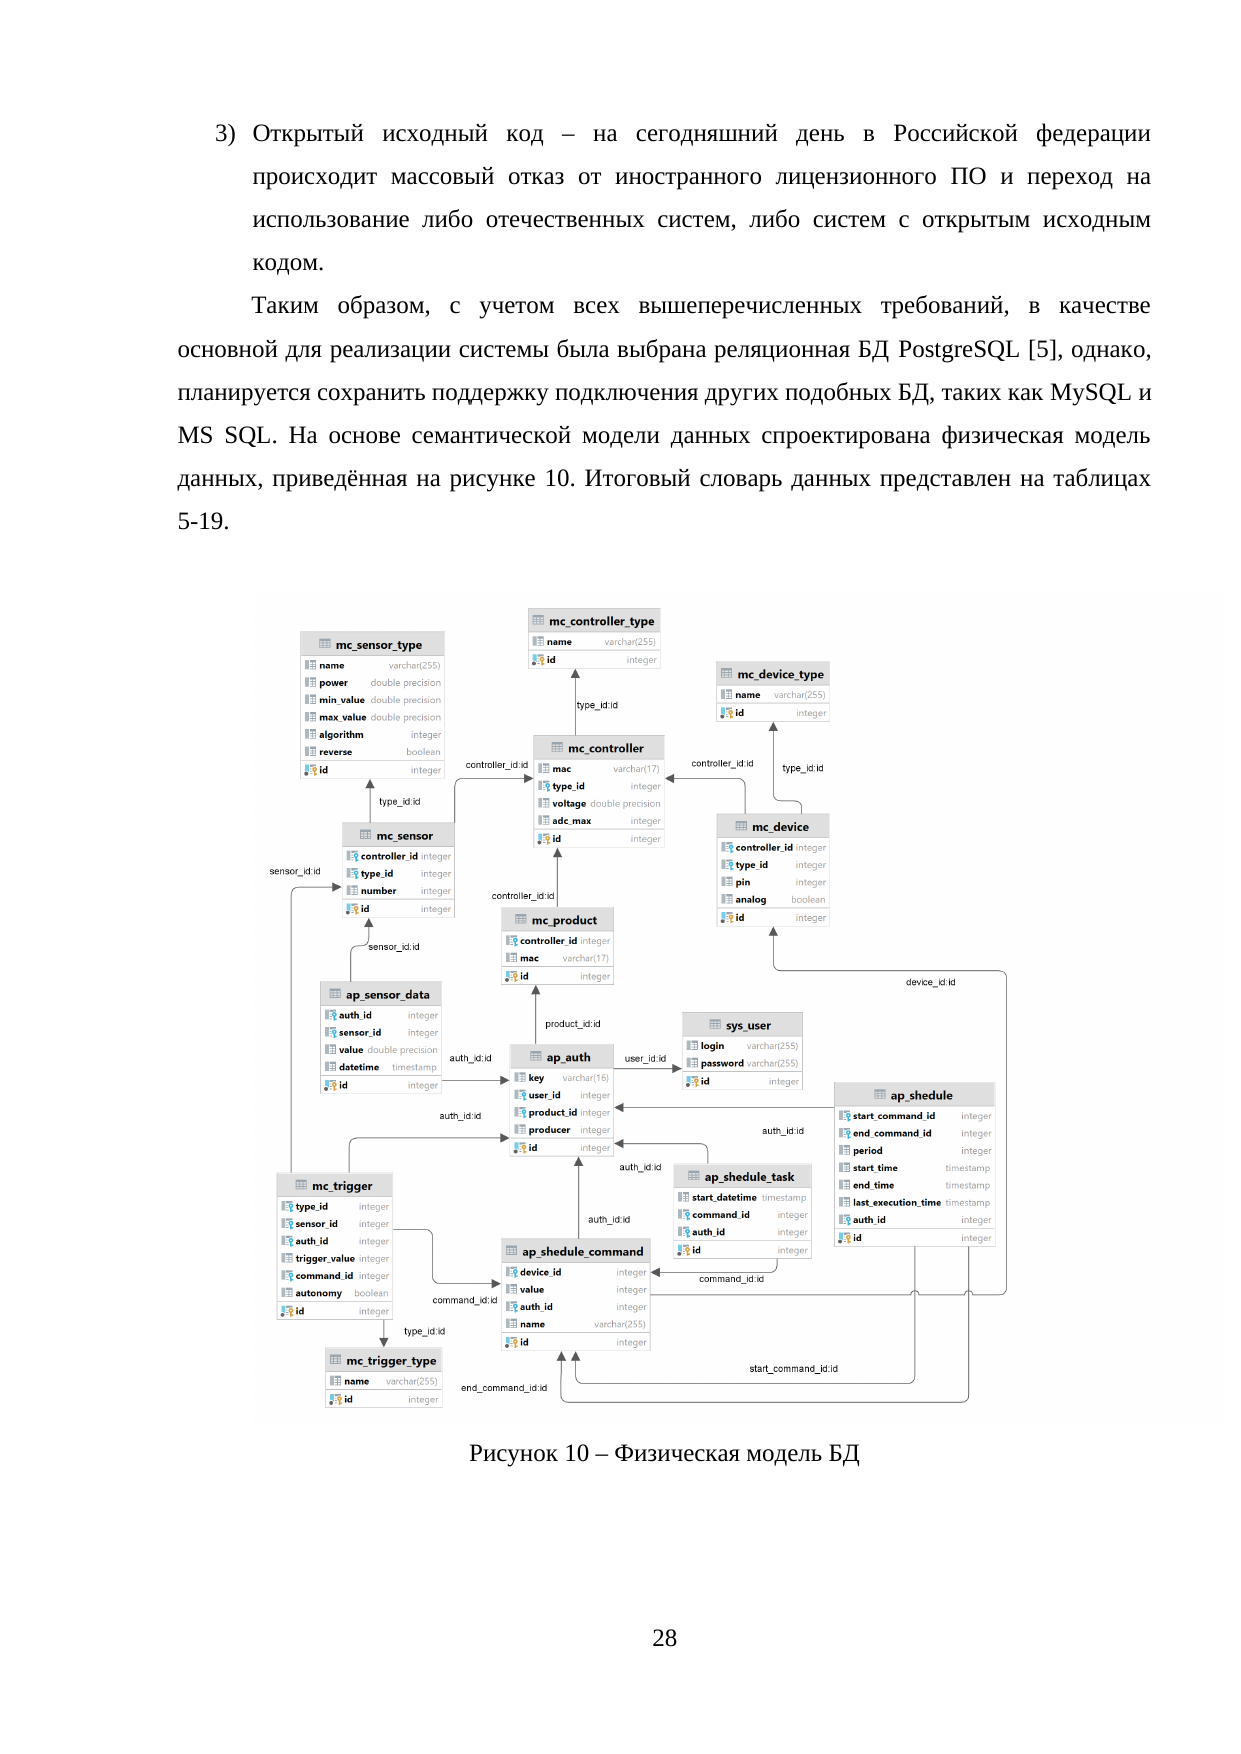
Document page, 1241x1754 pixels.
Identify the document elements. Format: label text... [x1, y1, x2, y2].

text Таким образом, с учетом всех вышеперечисленных требований, в качестве основной для реализации системы была выбрана реляционная БД PostgreSQL [5], однако, планируется сохранить поддержку подключения других подобных БД, таких как MySQL и MS SQL. На основе семантической модели данных спроектирована физическая модель данных, приведённая на рисунке 10. Итоговый словарь данных представлен на таблицах 5-19. [177, 291, 1152, 535]
text Рисунок 10 – Физическая модель БД [177, 1438, 1152, 1467]
picture [252, 592, 1227, 1424]
list Открытый исходный код – на сегодняшний день в Российской федерации происходит массовый отказ от иностранного лицензионного ПО и переход на использование либо отечественных систем, либо систем с открытым исходным кодом. [215, 118, 1152, 276]
